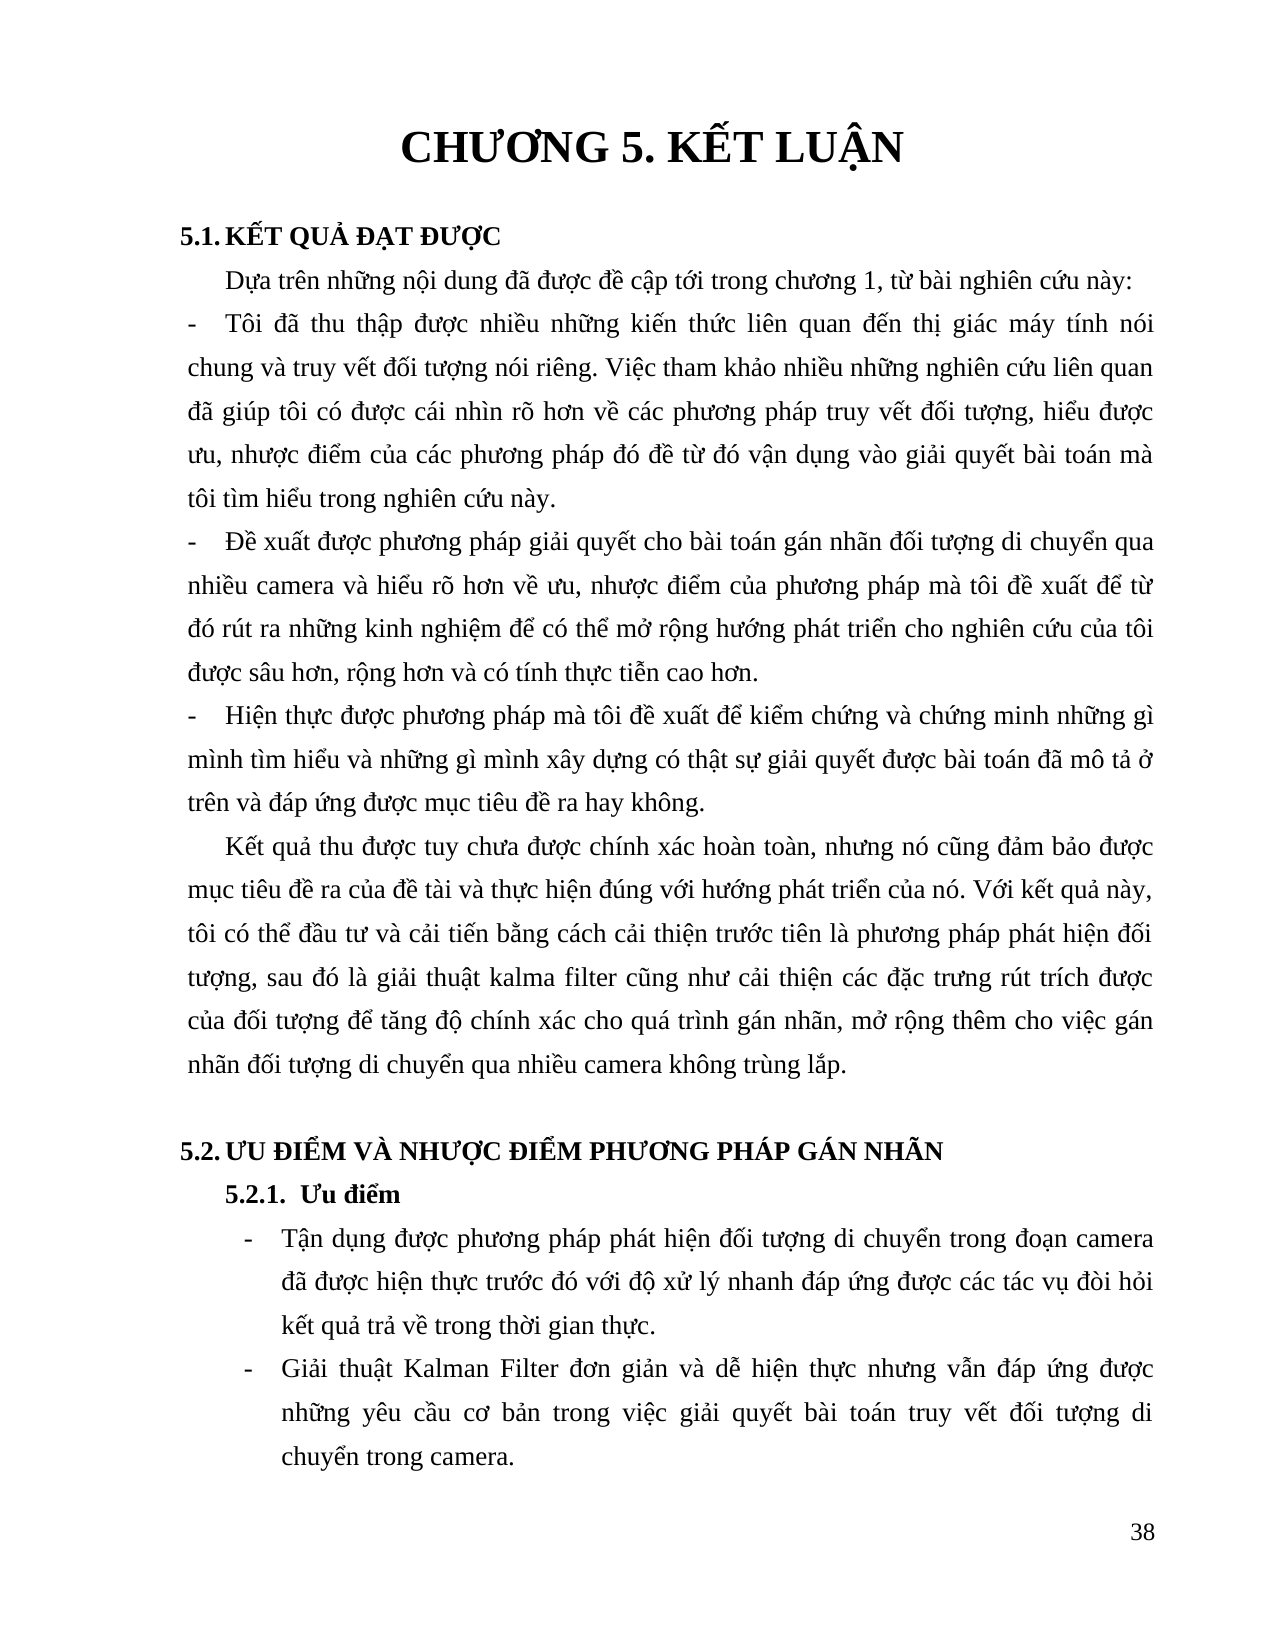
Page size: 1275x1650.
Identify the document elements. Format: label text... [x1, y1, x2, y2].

subtitle CHƯƠNG 5. KẾT LUẬN [150, 120, 1155, 173]
list Đề xuất được phương pháp giải quyết cho bài toán gán nhãn đối tượng di chuyển qua nhiều camera và hiểu rõ hơn về ưu, nhược điểm của phương pháp mà tôi đề xuất để từ đó rút ra những kinh nghiệm để có thể mở rộng hướng phát triển cho nghiên cứu của tôi được sâu hơn, rộng hơn và có tính thực tiễn cao hơn. [187, 525, 1155, 687]
list Hiện thực được phương pháp mà tôi đề xuất để kiểm chứng và chứng minh những gì mình tìm hiểu và những gì mình xây dựng có thật sự giải quyết được bài toán đã mô tả ở trên và đáp ứng được mục tiêu đề ra hay không. [187, 699, 1155, 818]
list Tận dụng được phương pháp phát hiện đối tượng di chuyển trong đoạn camera đã được hiện thực trước đó với độ xử lý nhanh đáp ứng được các tác vụ đòi hỏi kết quả trả về trong thời gian thực. [244, 1222, 1155, 1340]
list ƯU ĐIỂM VÀ NHƯỢC ĐIỂM PHƯƠNG PHÁP GÁN NHÃN [180, 1135, 1155, 1166]
list Kết quả thu được tuy chưa được chính xác hoàn toàn, nhưng nó cũng đảm bảo được mục tiêu đề ra của đề tài và thực hiện đúng với hướng phát triển của nó. Với kết quả này, tôi có thể đầu tư và cải tiến bằng cách cải thiện trước tiên là phương pháp phát hiện đối tượng, sau đó là giải thuật kalma filter cũng như cải thiện các đặc trưng rút trích được của đối tượng để tăng độ chính xác cho quá trình gán nhãn, mở rộng thêm cho việc gán nhãn đối tượng di chuyển qua nhiều camera không trùng lắp. [187, 830, 1155, 1079]
list Ưu điểm [225, 1178, 1155, 1209]
list Dựa trên những nội dung đã được đề cập tới trong chương 1, từ bài nghiên cứu này: [187, 264, 1155, 295]
list Tôi đã thu thập được nhiều những kiến thức liên quan đến thị giác máy tính nói chung và truy vết đối tượng nói riêng. Việc tham khảo nhiều những nghiên cứu liên quan đã giúp tôi có được cái nhìn rõ hơn về các phương pháp truy vết đối tượng, hiểu được ưu, nhược điểm của các phương pháp đó đề từ đó vận dụng vào giải quyết bài toán mà tôi tìm hiểu trong nghiên cứu này. [187, 307, 1155, 513]
list KẾT QUẢ ĐẠT ĐƯỢC [180, 220, 1155, 252]
list Giải thuật Kalman Filter đơn giản và dễ hiện thực nhưng vẫn đáp ứng được những yêu cầu cơ bản trong việc giải quyết bài toán truy vết đối tượng di chuyển trong camera. [244, 1352, 1155, 1471]
